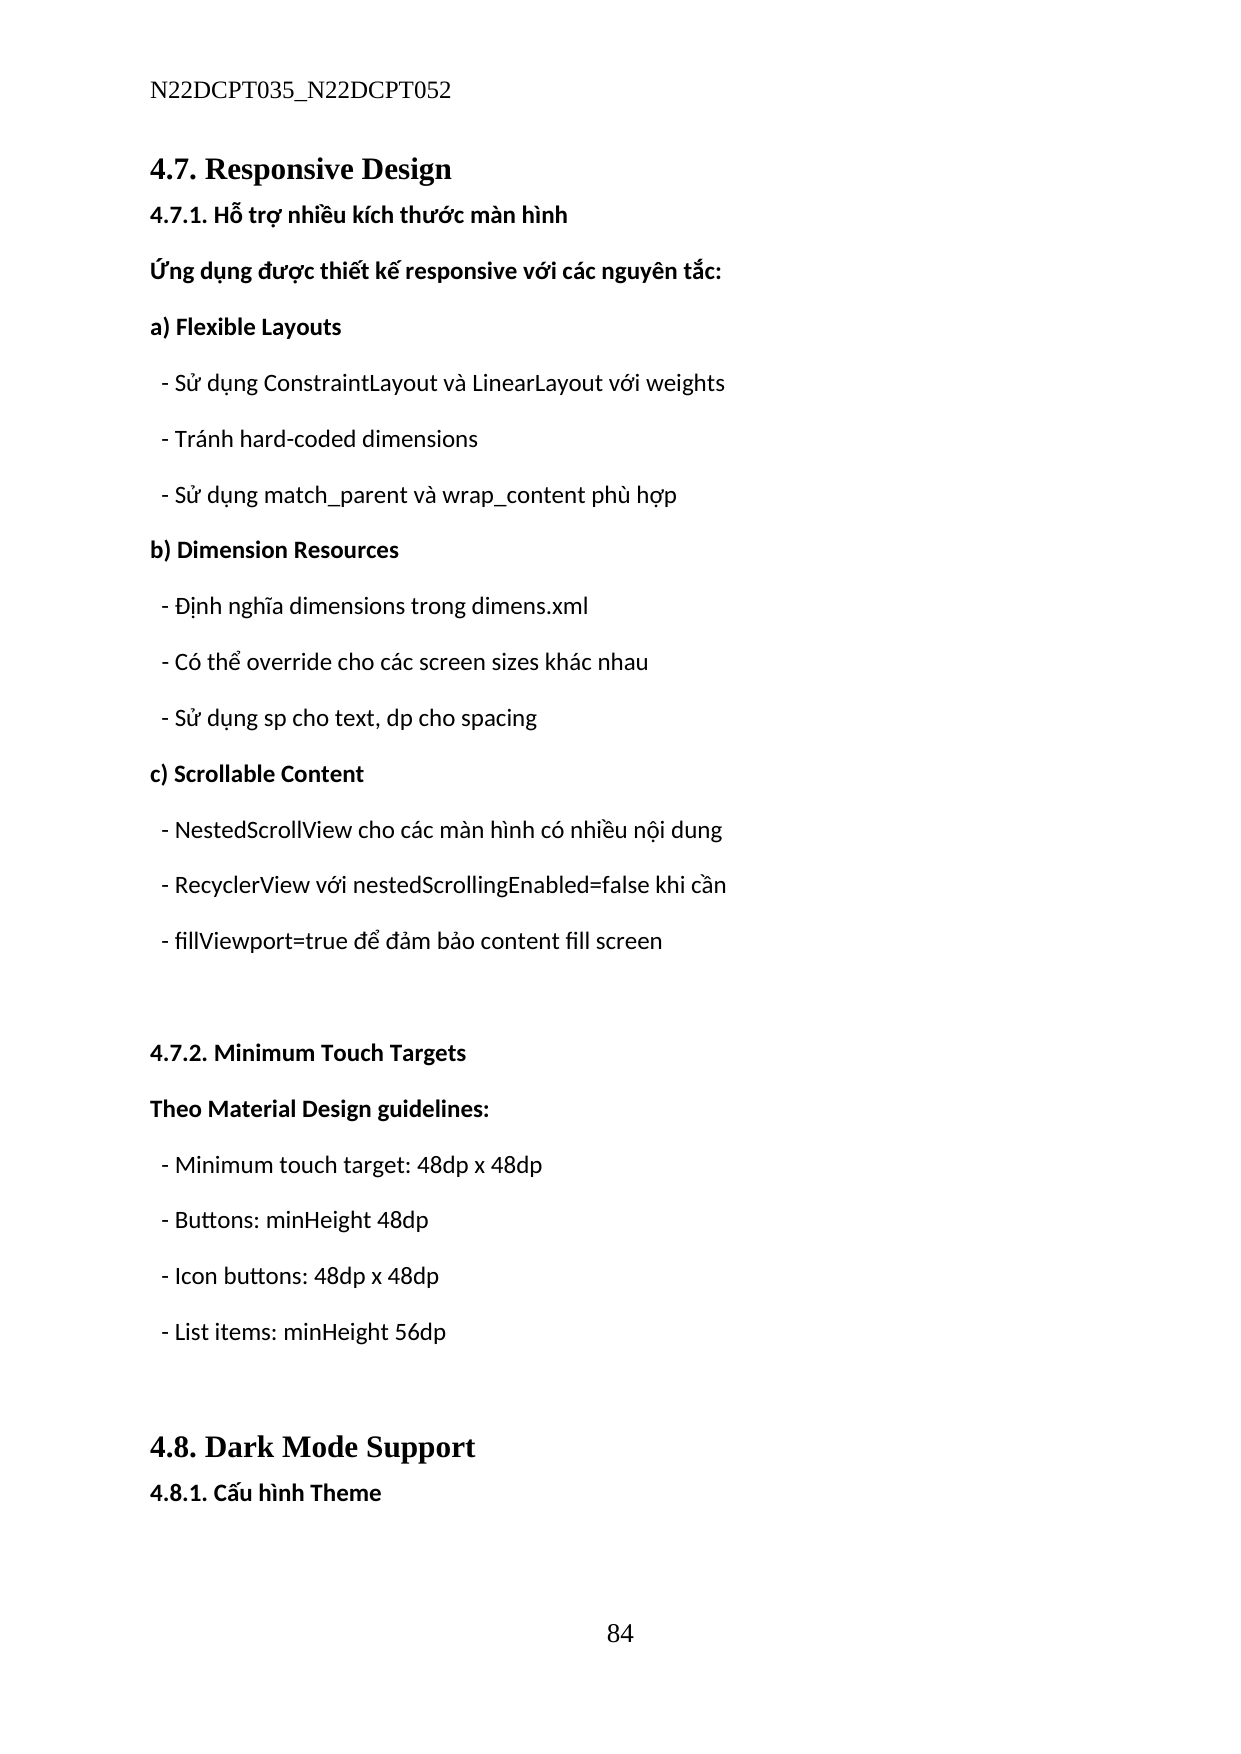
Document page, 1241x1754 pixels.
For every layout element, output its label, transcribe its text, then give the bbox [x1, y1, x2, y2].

text c) Scrollable Content [150, 758, 1090, 788]
text - Icon buttons: 48dp x 48dp [150, 1260, 1090, 1291]
subtitle 4.7. Responsive Design [150, 150, 1090, 186]
text - Định nghĩa dimensions trong dimens.xml [150, 590, 1090, 621]
text - Sử dụng match_parent và wrap_content phù hợp [150, 479, 1090, 509]
text - Minimum touch target: 48dp x 48dp [150, 1149, 1090, 1179]
text 4.7.2. Minimum Touch Targets [150, 1037, 1090, 1068]
text - Có thể override cho các screen sizes khác nhau [150, 646, 1090, 677]
text - NestedScrollView cho các màn hình có nhiều nội dung [150, 814, 1090, 844]
text - Tránh hard-coded dimensions [150, 423, 1090, 453]
text Theo Material Design guidelines: [150, 1093, 1090, 1123]
text 4.7.1. Hỗ trợ nhiều kích thước màn hình [150, 199, 1090, 230]
text a) Flexible Layouts [150, 311, 1090, 342]
text - Buttons: minHeight 48dp [150, 1204, 1090, 1235]
text - List items: minHeight 56dp [150, 1316, 1090, 1347]
text - RecyclerView với nestedScrollingEnabled=false khi cần [150, 869, 1090, 900]
text 4.8.1. Cấu hình Theme [150, 1477, 1090, 1508]
text - fillViewport=true để đảm bảo content fill screen [150, 925, 1090, 956]
text b) Dimension Resources [150, 534, 1090, 565]
text - Sử dụng ConstraintLayout và LinearLayout với weights [150, 367, 1090, 398]
subtitle 4.8. Dark Mode Support [150, 1428, 1090, 1464]
text Ứng dụng được thiết kế responsive với các nguyên tắc: [150, 255, 1090, 286]
text - Sử dụng sp cho text, dp cho spacing [150, 702, 1090, 733]
